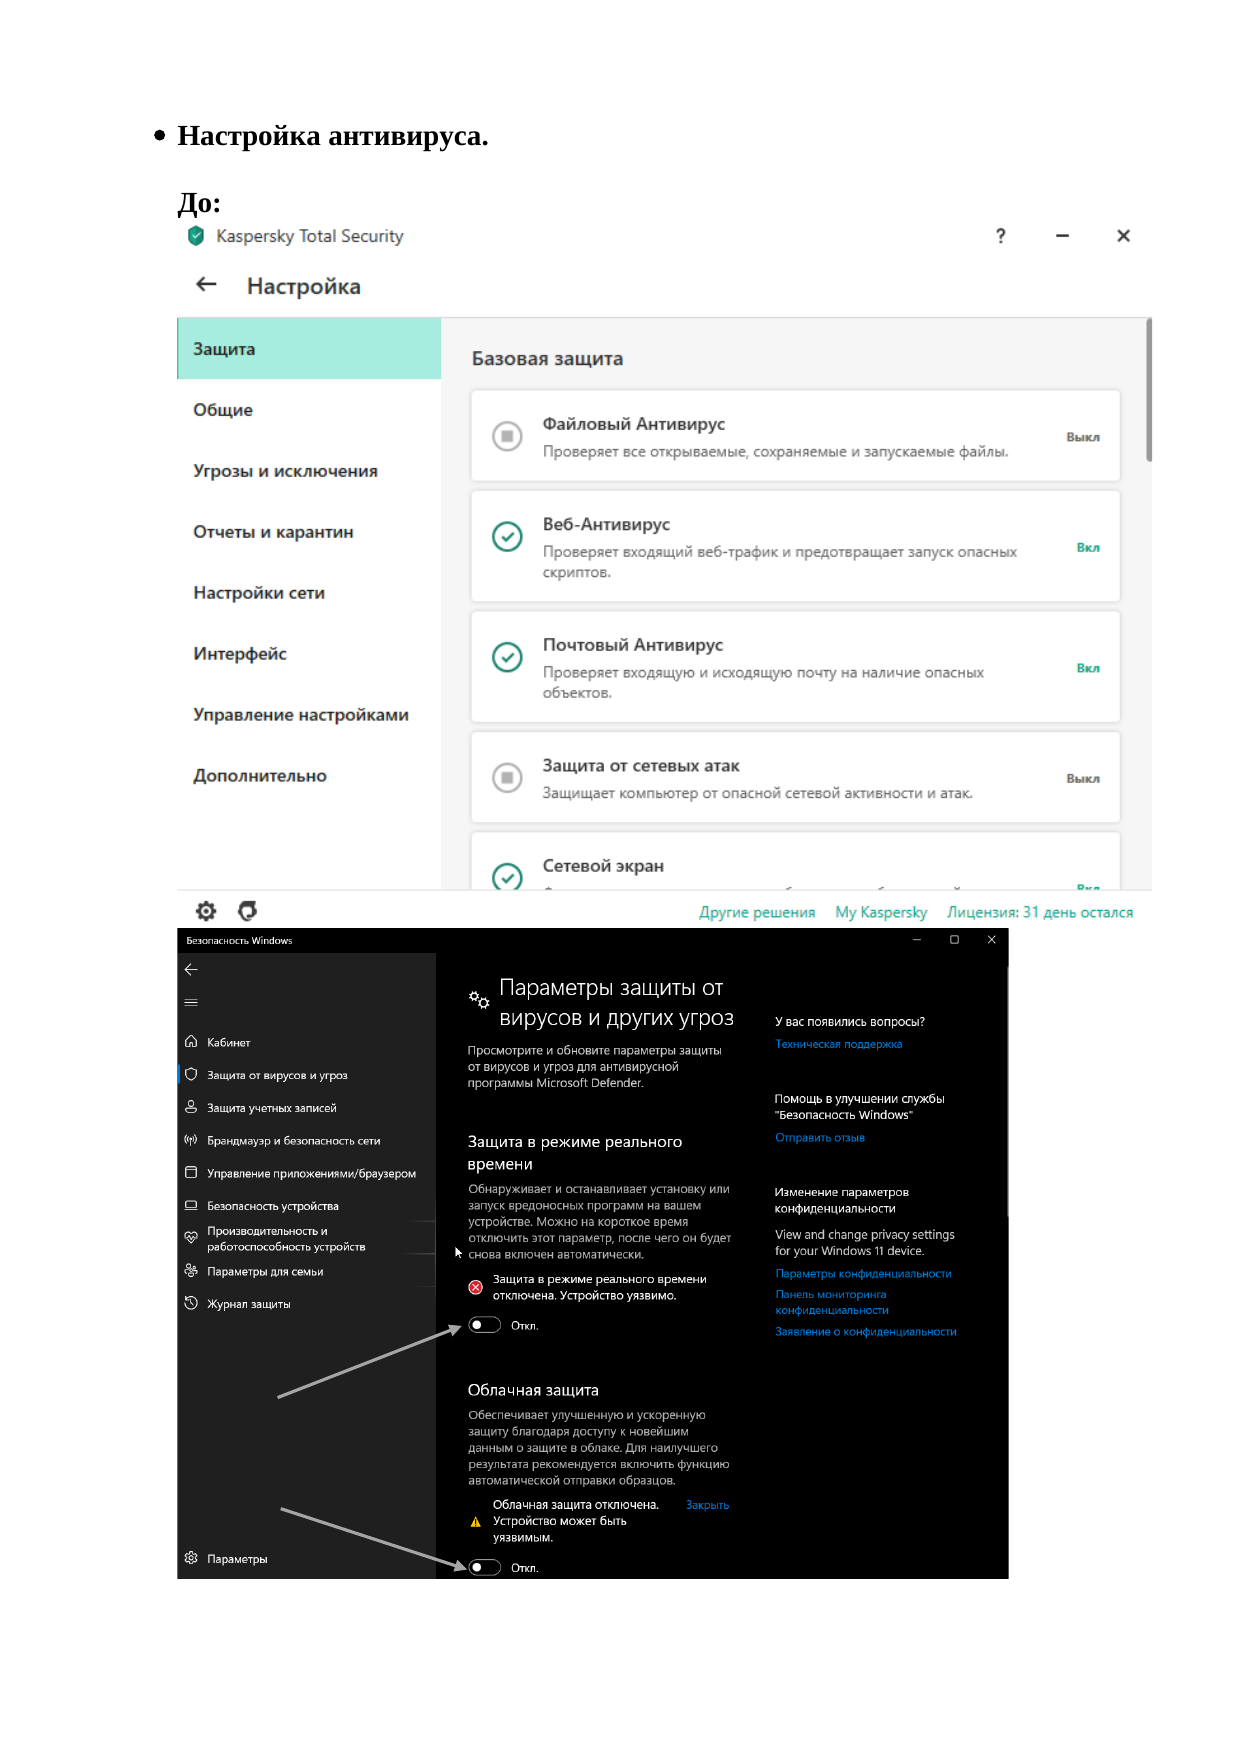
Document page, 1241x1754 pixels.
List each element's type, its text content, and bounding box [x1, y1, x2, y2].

list Настройка антивируса. [154, 118, 1152, 152]
text До: [177, 185, 1152, 218]
picture [177, 218, 1153, 1579]
